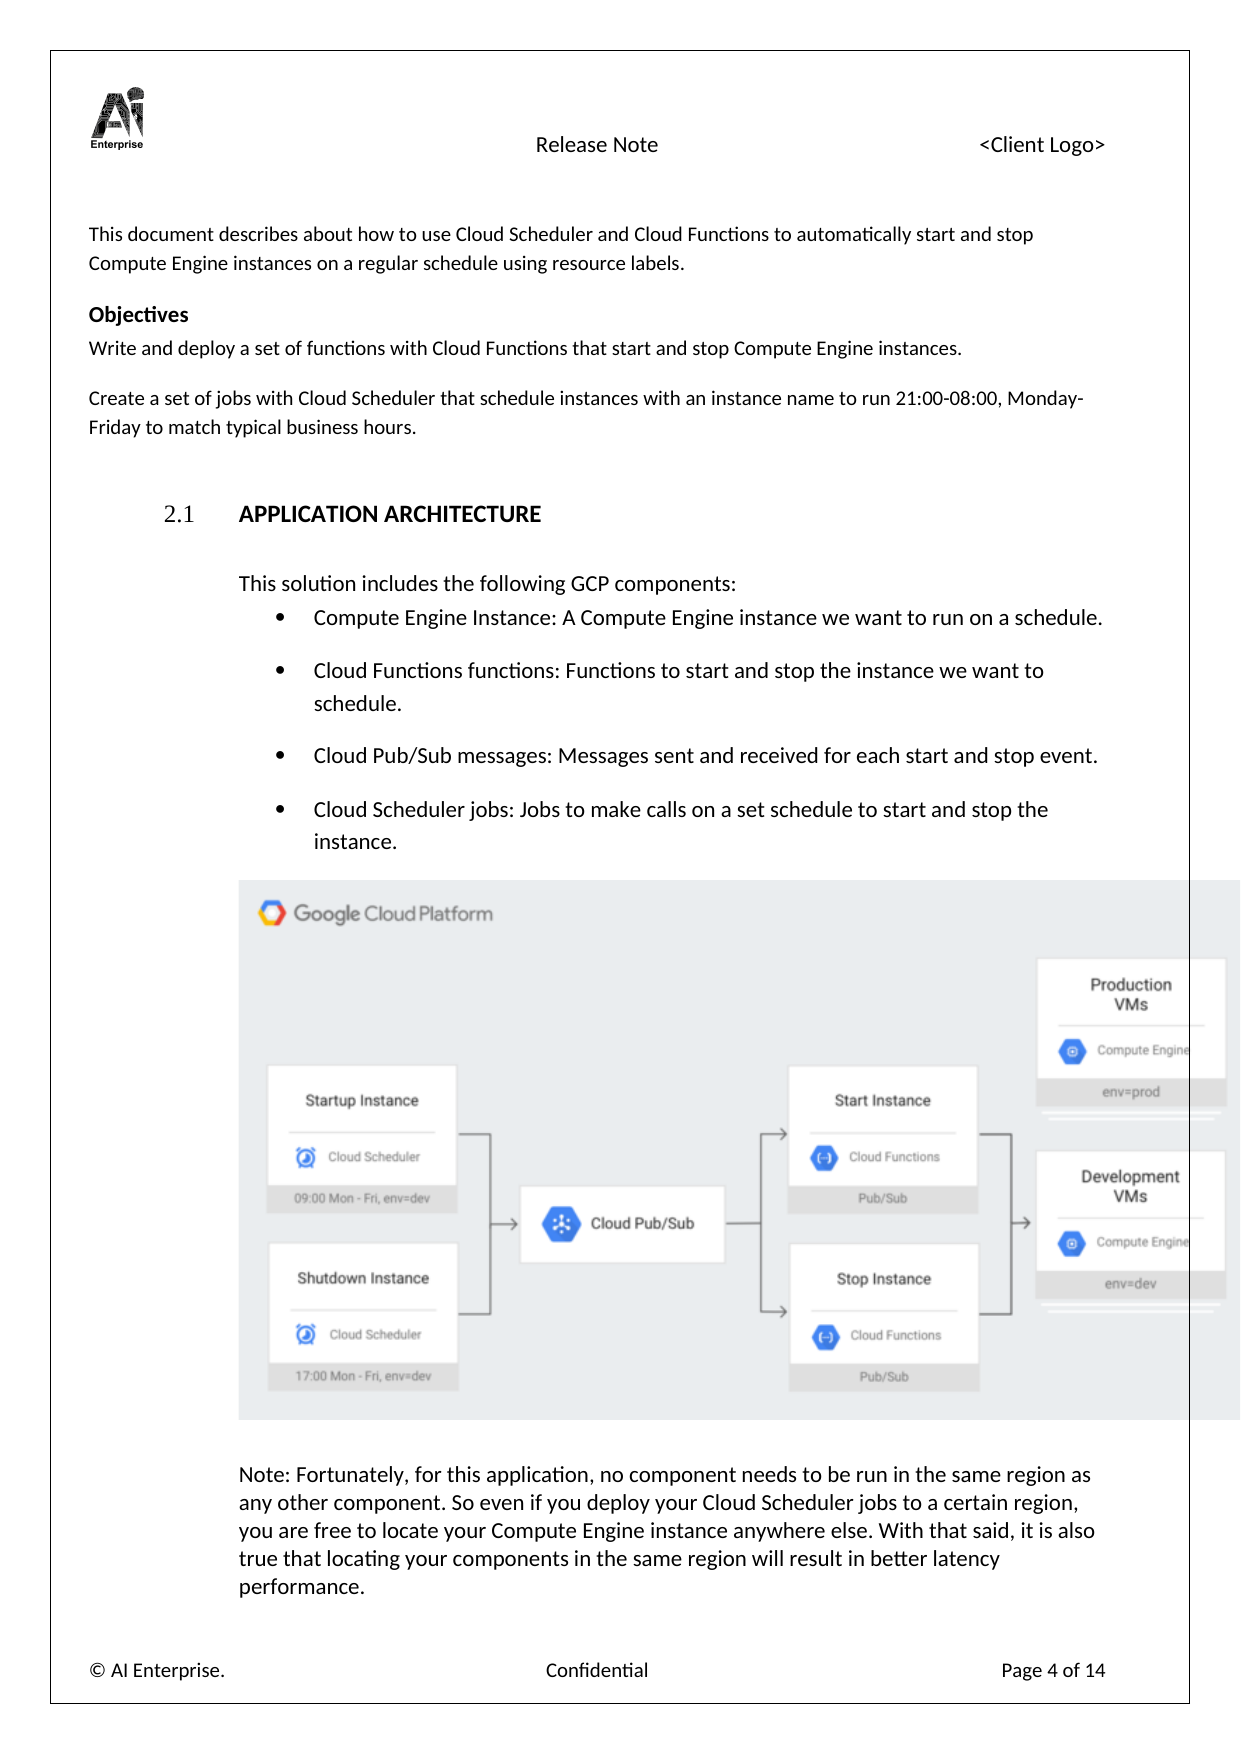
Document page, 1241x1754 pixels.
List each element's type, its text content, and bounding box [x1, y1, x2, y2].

text Write and deploy a set of functions with Cloud Functions that start and stop Compute Engine instances. [89, 335, 1105, 360]
list Compute Engine Instance: A Compute Engine instance we want to run on a schedule. [276, 603, 1105, 631]
list Cloud Pub/Sub messages: Messages sent and received for each start and stop event. [276, 742, 1105, 770]
list Cloud Functions functions: Functions to start and stop the instance we want to schedule. [276, 656, 1105, 717]
subtitle Note: Fortunately, for this application, no component needs to be run in the same region as any other component. So even if you deploy your Cloud Scheduler jobs to a certain region, you are free to locate your Compute Engine instance anywhere else. With that said, it is also true that locating your components in the same region will result in better latency performance. [239, 1460, 1105, 1601]
subtitle Application Architecture [164, 498, 1105, 529]
subtitle Objectives [89, 300, 1105, 328]
picture [88, 86, 147, 152]
picture [1190, 880, 1241, 1420]
picture [238, 880, 1189, 1420]
list Cloud Scheduler jobs: Jobs to make calls on a set schedule to start and stop the instance. [276, 795, 1105, 855]
text Create a set of jobs with Cloud Scheduler that schedule instances with an instance name to run 21:00-08:00, Monday-Friday to match typical business hours. [89, 385, 1105, 439]
text This document describes about how to use Cloud Scheduler and Cloud Functions to automatically start and stop Compute Engine instances on a regular schedule using resource labels. [89, 221, 1105, 276]
subtitle This solution includes the following GCP components: [239, 569, 1105, 597]
